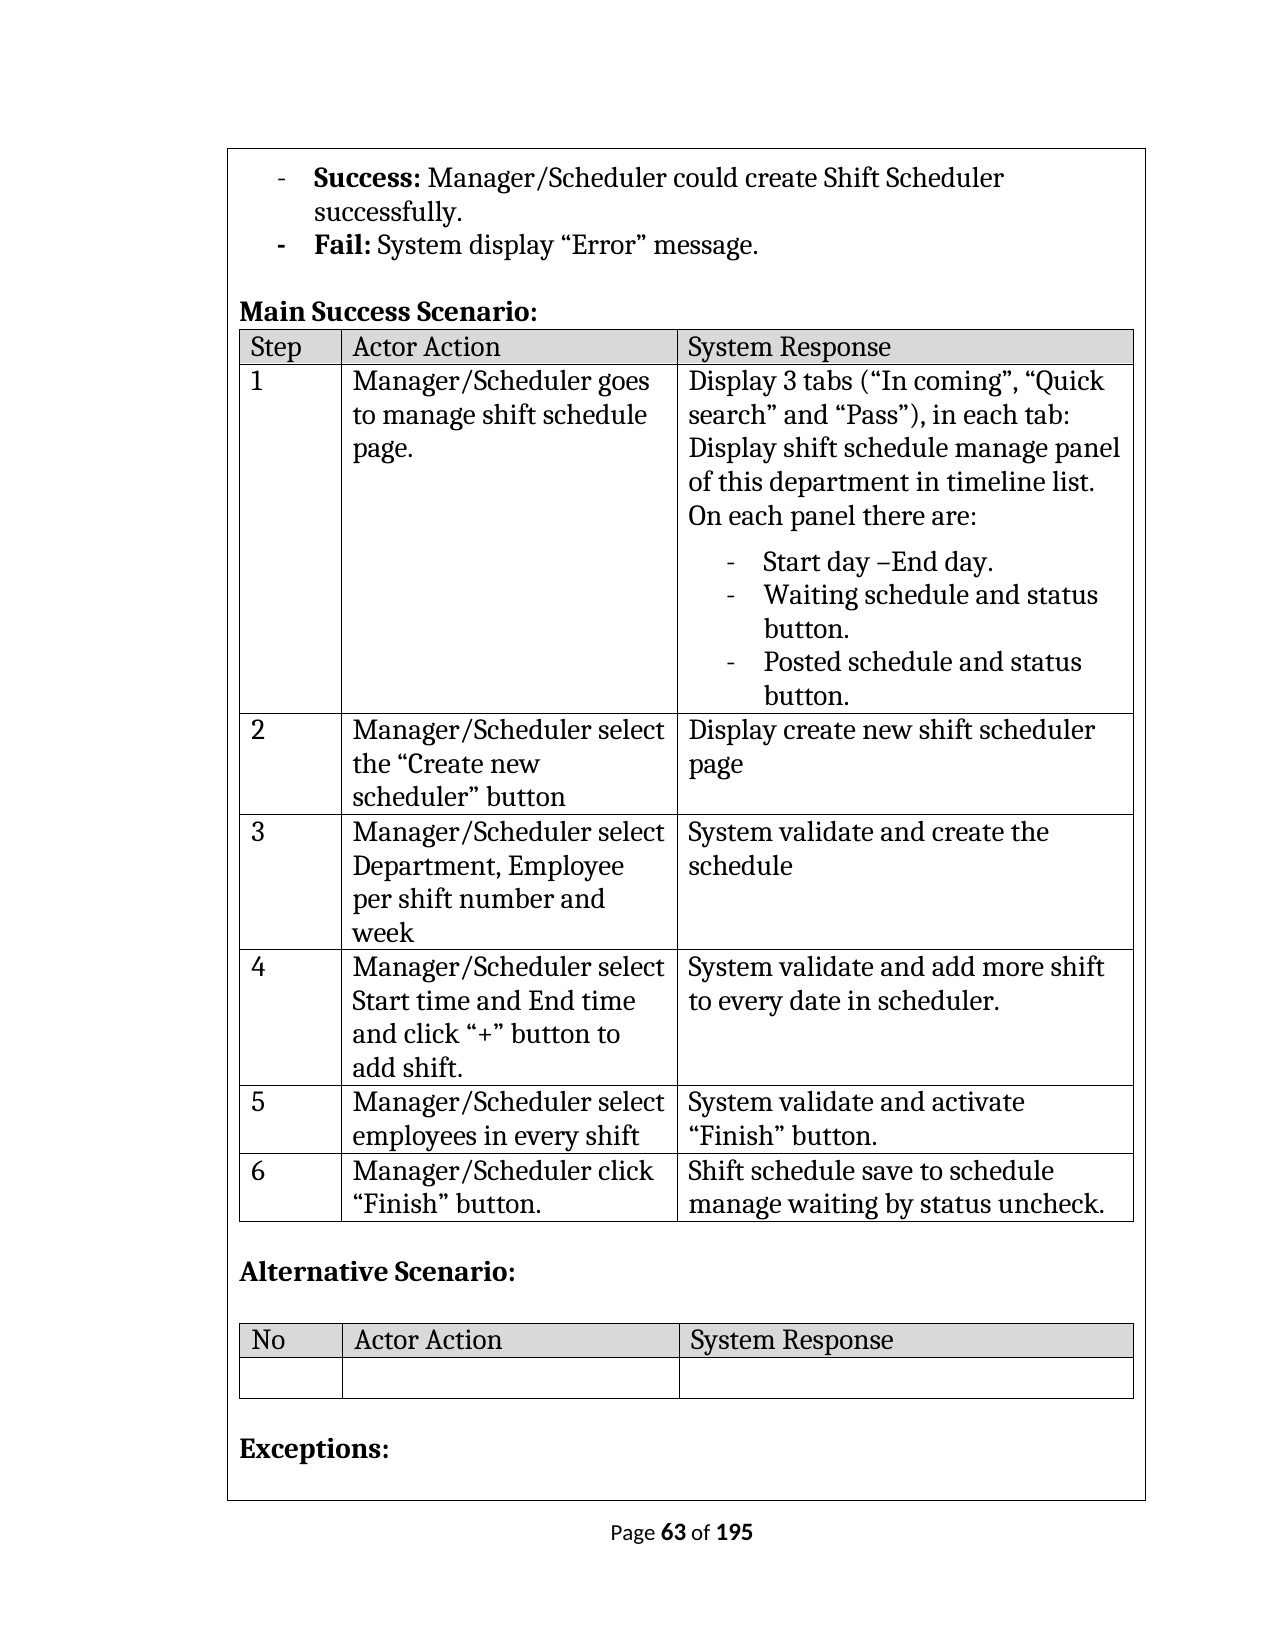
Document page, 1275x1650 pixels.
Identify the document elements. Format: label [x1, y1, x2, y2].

table_cell [228, 149, 1145, 1499]
